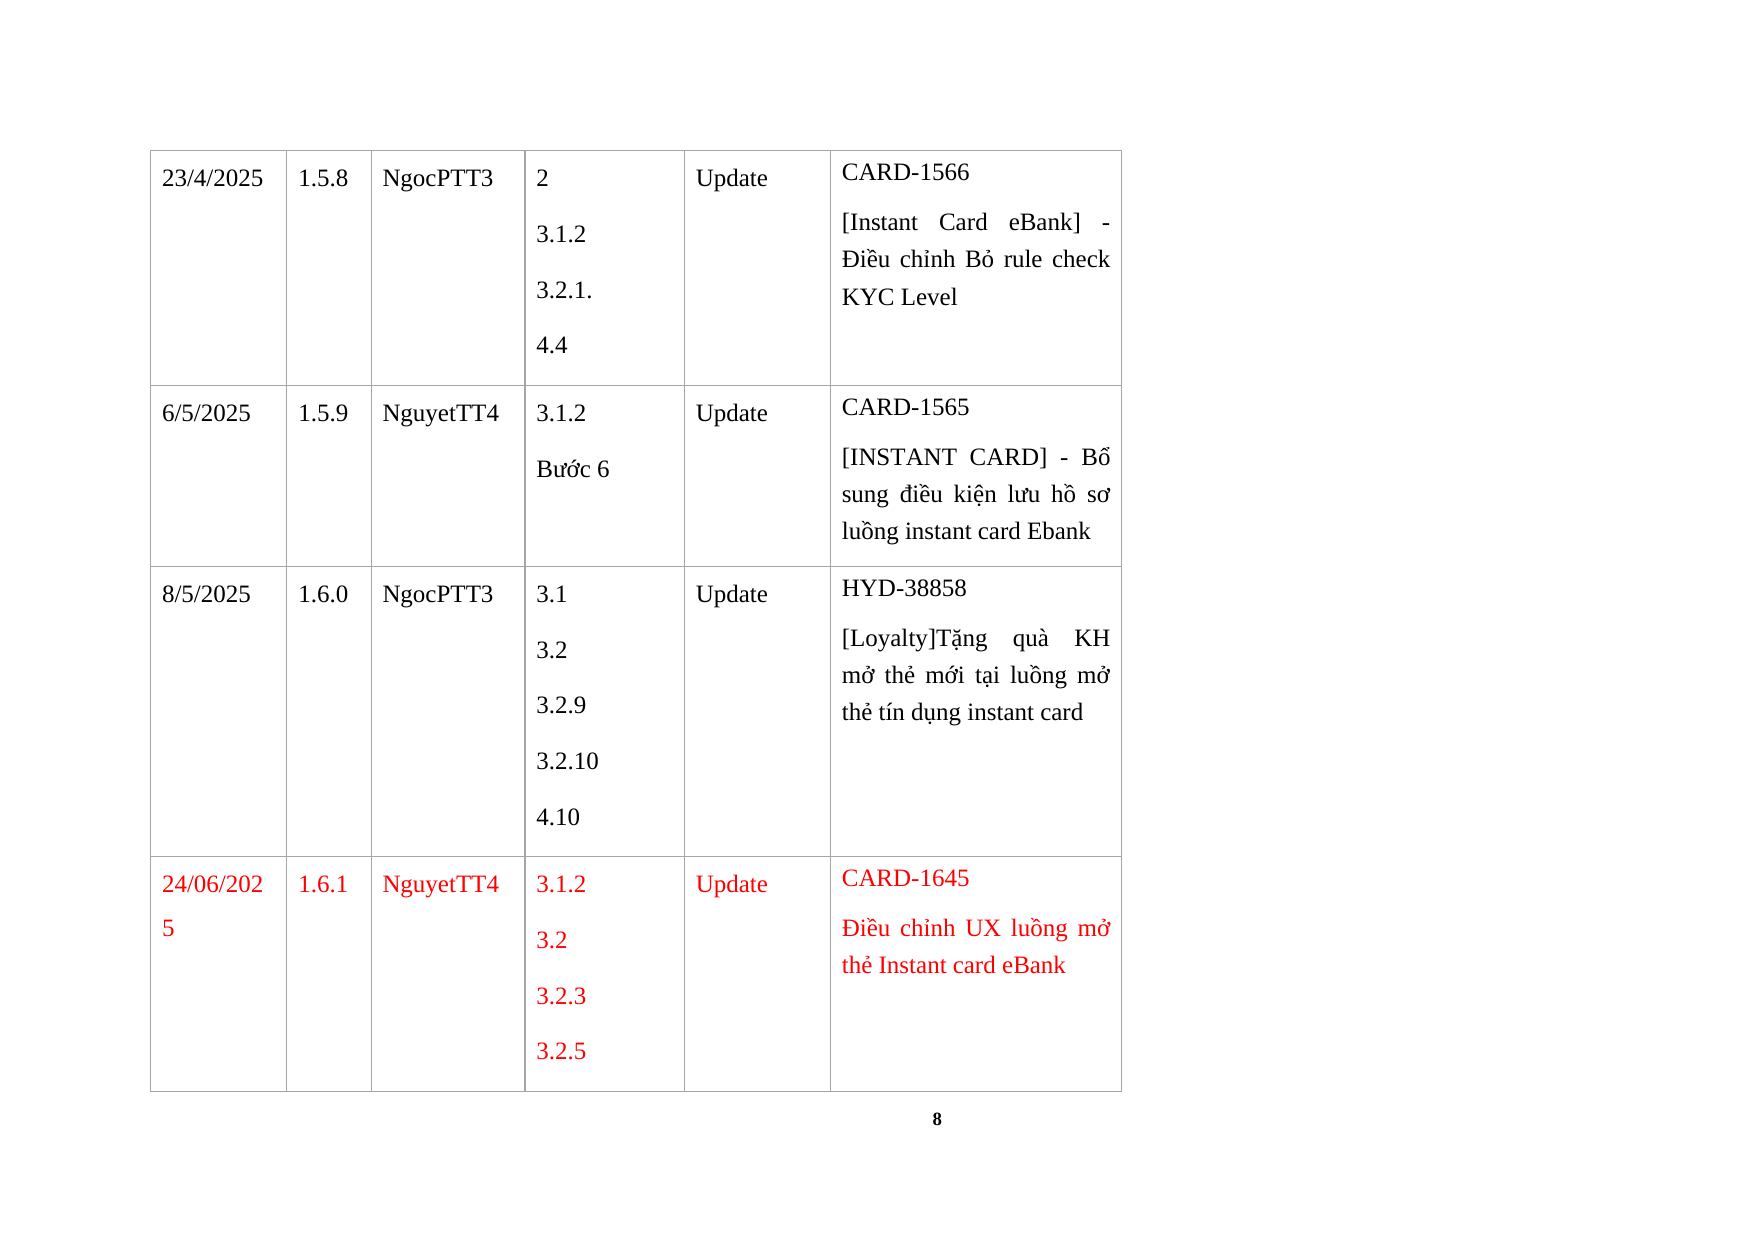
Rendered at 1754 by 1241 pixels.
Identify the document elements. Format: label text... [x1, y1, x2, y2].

table_cell 1.5.9 [287, 386, 371, 566]
table_cell Update [685, 857, 830, 1091]
table_cell 3.1.2 Bước 6 [526, 386, 684, 566]
table_cell 1.6.0 [287, 567, 371, 856]
table_cell 1.5.8 [287, 151, 371, 385]
table_cell 2 3.1.2 3.2.1. 4.4 [526, 151, 684, 385]
table_cell HYD-38858 [Loyalty]Tặng quà KH mở thẻ mới tại luồng mở thẻ tín dụng instant card [831, 567, 1121, 856]
table_cell NgocPTT3 [372, 151, 524, 385]
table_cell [526, 857, 684, 1091]
table_cell 1.6.1 [287, 857, 371, 1091]
table_cell 24/06/2025 [151, 857, 286, 1091]
table_cell Update [685, 386, 830, 566]
table_cell 6/5/2025 [151, 386, 286, 566]
table_cell CARD-1565 [INSTANT CARD] - Bổ sung điều kiện lưu hồ sơ luồng instant card Ebank [831, 386, 1121, 566]
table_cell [831, 857, 1121, 1091]
table_cell NgocPTT3 [372, 567, 524, 856]
table_cell 3.1 3.2 3.2.9 3.2.10 4.10 [526, 567, 684, 856]
table_cell Update [685, 567, 830, 856]
table_cell 8/5/2025 [151, 567, 286, 856]
table_cell CARD-1566 [Instant Card eBank] - Điều chỉnh Bỏ rule check KYC Level [831, 151, 1121, 385]
table_cell NguyetTT4 [372, 386, 524, 566]
table_cell NguyetTT4 [372, 857, 524, 1091]
table_cell Update [685, 151, 830, 385]
table_cell 23/4/2025 [151, 151, 286, 385]
